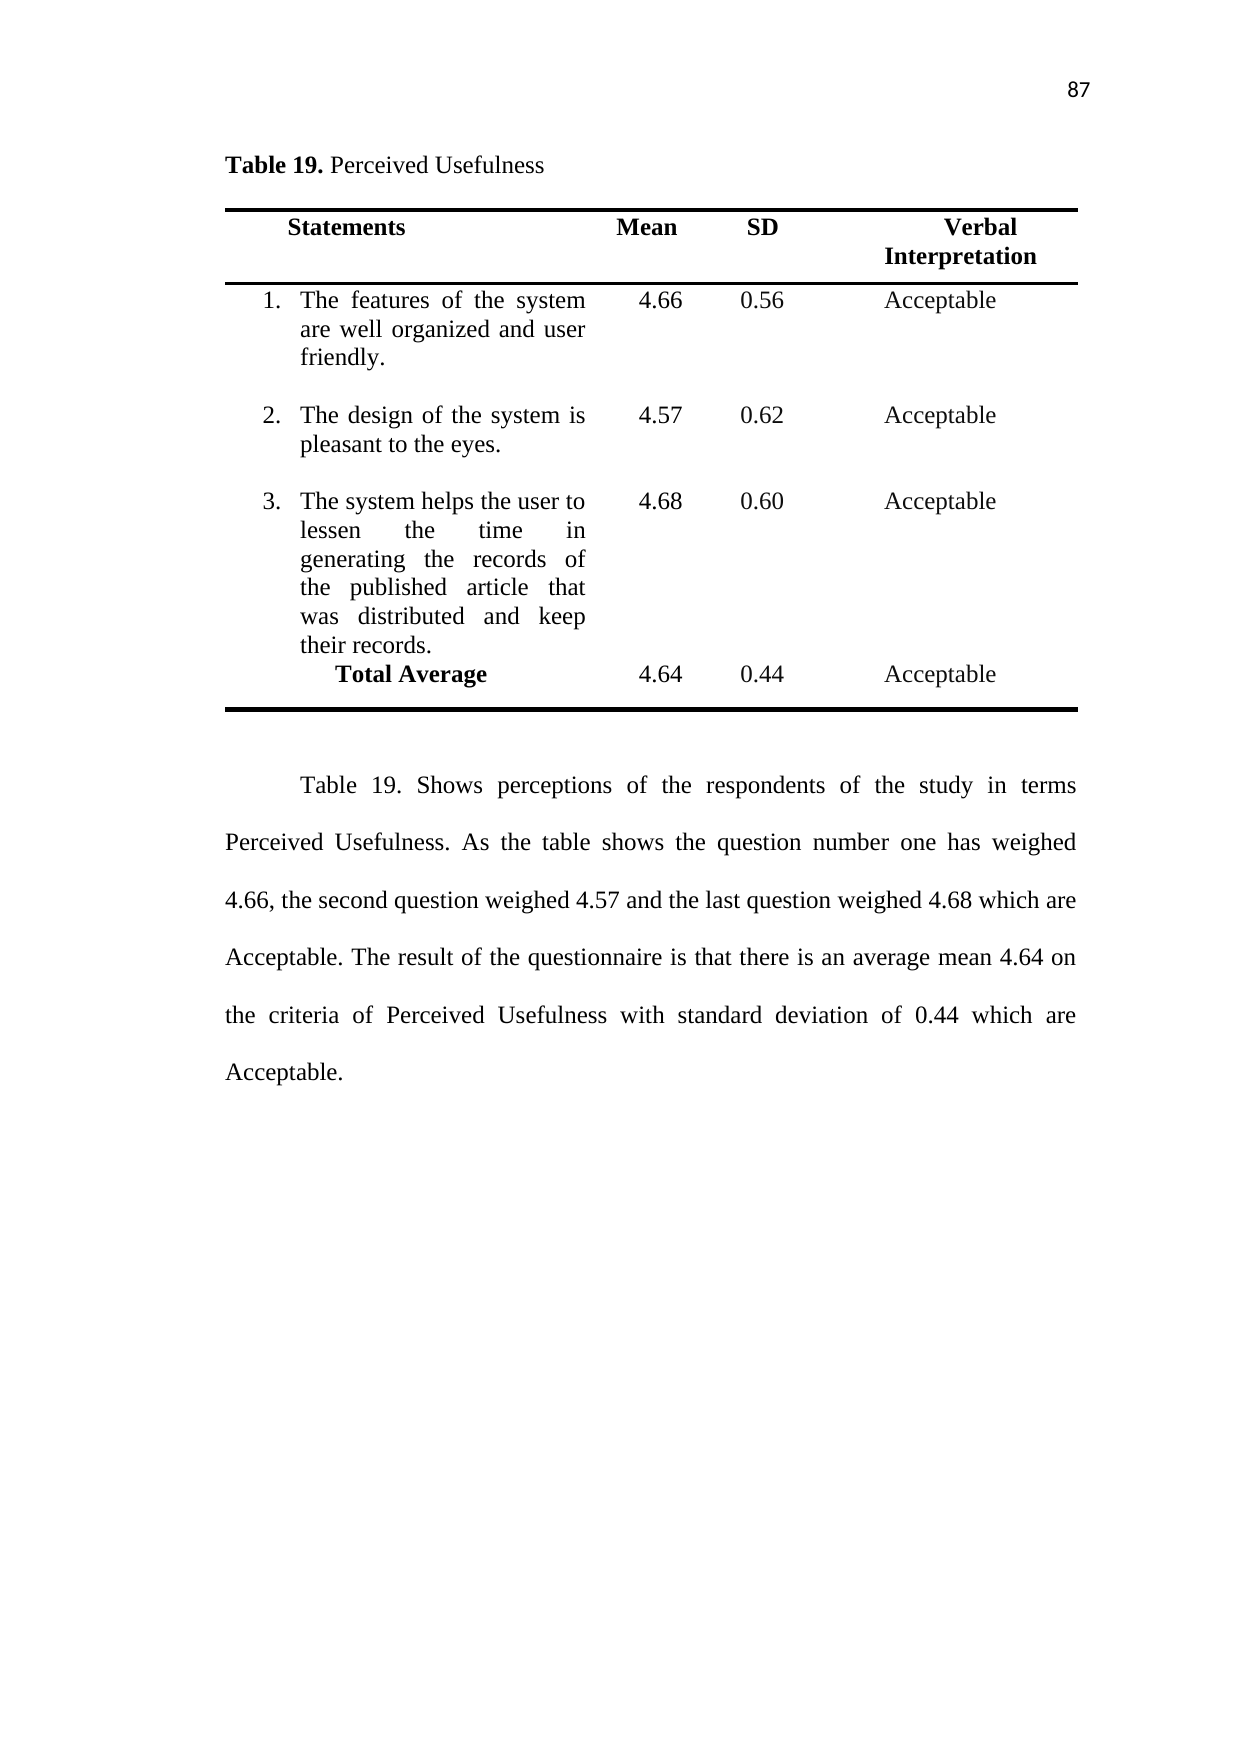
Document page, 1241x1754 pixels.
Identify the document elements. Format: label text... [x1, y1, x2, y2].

text Table 19. Perceived Usefulness [225, 150, 1078, 179]
table_cell 0.56 [722, 285, 834, 400]
table_cell 4.64 [609, 659, 722, 707]
table_cell 0.60 [722, 486, 834, 659]
table_cell 0.44 [722, 659, 834, 707]
table_cell 4.57 [609, 400, 722, 486]
table_cell Acceptable [834, 486, 1078, 659]
table_cell 4.66 [609, 285, 722, 400]
table_cell Acceptable [834, 400, 1078, 486]
table_cell Total Average [225, 659, 609, 707]
table_header Mean [609, 212, 722, 282]
table_cell The system helps the user to lessen the time in generating the records of the published article that was distributed and keep their records. [225, 486, 609, 659]
table_cell The features of the system are well organized and user friendly. [225, 285, 609, 400]
table_cell 0.62 [722, 400, 834, 486]
table_cell 4.68 [609, 486, 722, 659]
table_header Verbal Interpretation [834, 212, 1078, 282]
table_cell The design of the system is pleasant to the eyes. [225, 400, 609, 486]
text Table 19. Shows perceptions of the respondents of the study in terms Perceived Usefulness. As the table shows the question number one has weighed 4.66, the second question weighed 4.57 and the last question weighed 4.68 which are Acceptable. The result of the questionnaire is that there is an average mean 4.64 on the criteria of Perceived Usefulness with standard deviation of 0.44 which are Acceptable. [225, 770, 1078, 1086]
table_cell Acceptable [834, 659, 1078, 707]
table_cell Acceptable [834, 285, 1078, 400]
table_header SD [722, 212, 834, 282]
table_header Statements [225, 212, 609, 282]
